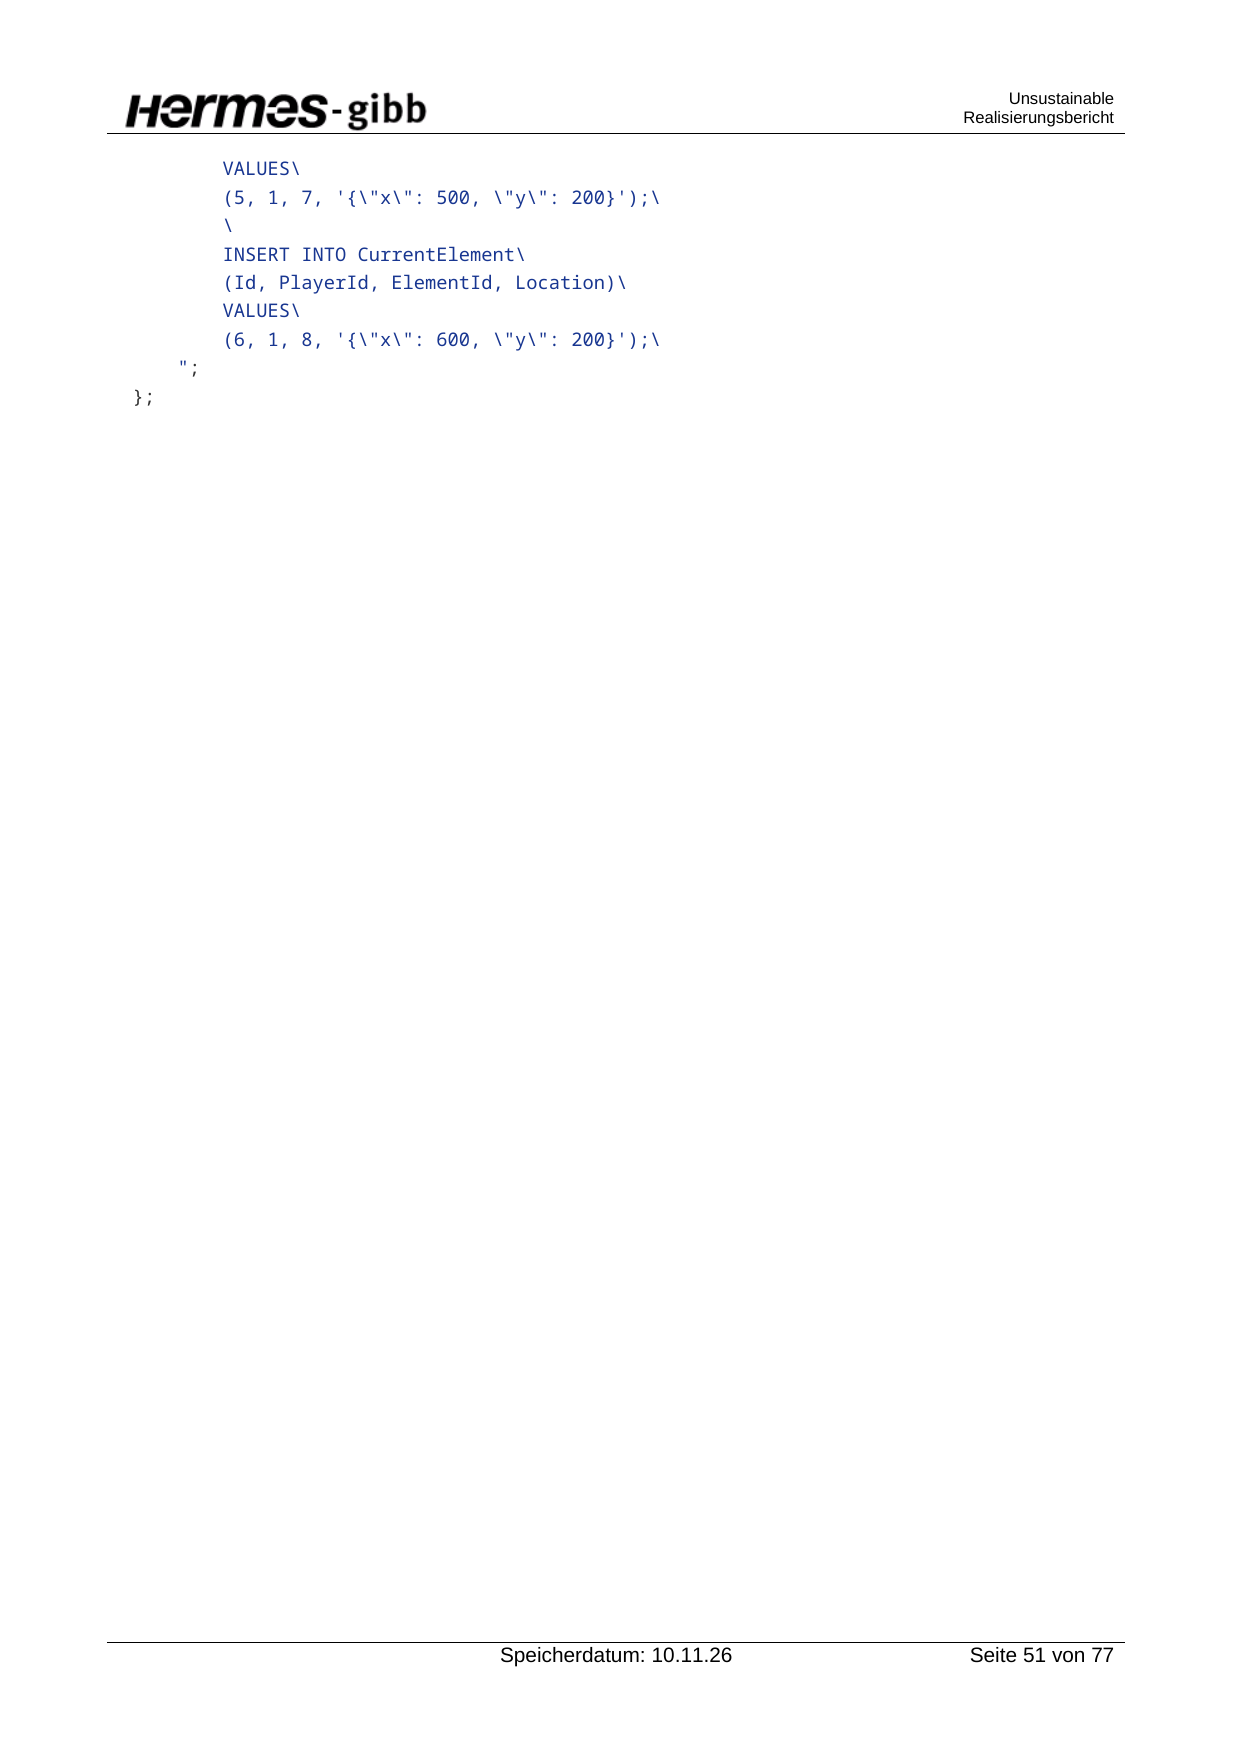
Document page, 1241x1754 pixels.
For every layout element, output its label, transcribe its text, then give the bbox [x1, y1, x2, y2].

table_cell "; [117, 352, 1152, 380]
table_cell VALUES\ [117, 295, 1152, 323]
table_cell (6, 1, 8, '{\"x\": 600, \"y\": 200}');\ [117, 323, 1152, 352]
table_cell \ [117, 210, 1152, 238]
table_cell (Id, PlayerId, ElementId, Location)\ [117, 266, 1152, 295]
table_cell VALUES\ [117, 153, 1152, 181]
table_cell (5, 1, 7, '{\"x\": 500, \"y\": 200}');\ [117, 181, 1152, 209]
table_cell }; [117, 380, 1152, 408]
table_cell INSERT INTO CurrentElement\ [117, 238, 1152, 266]
